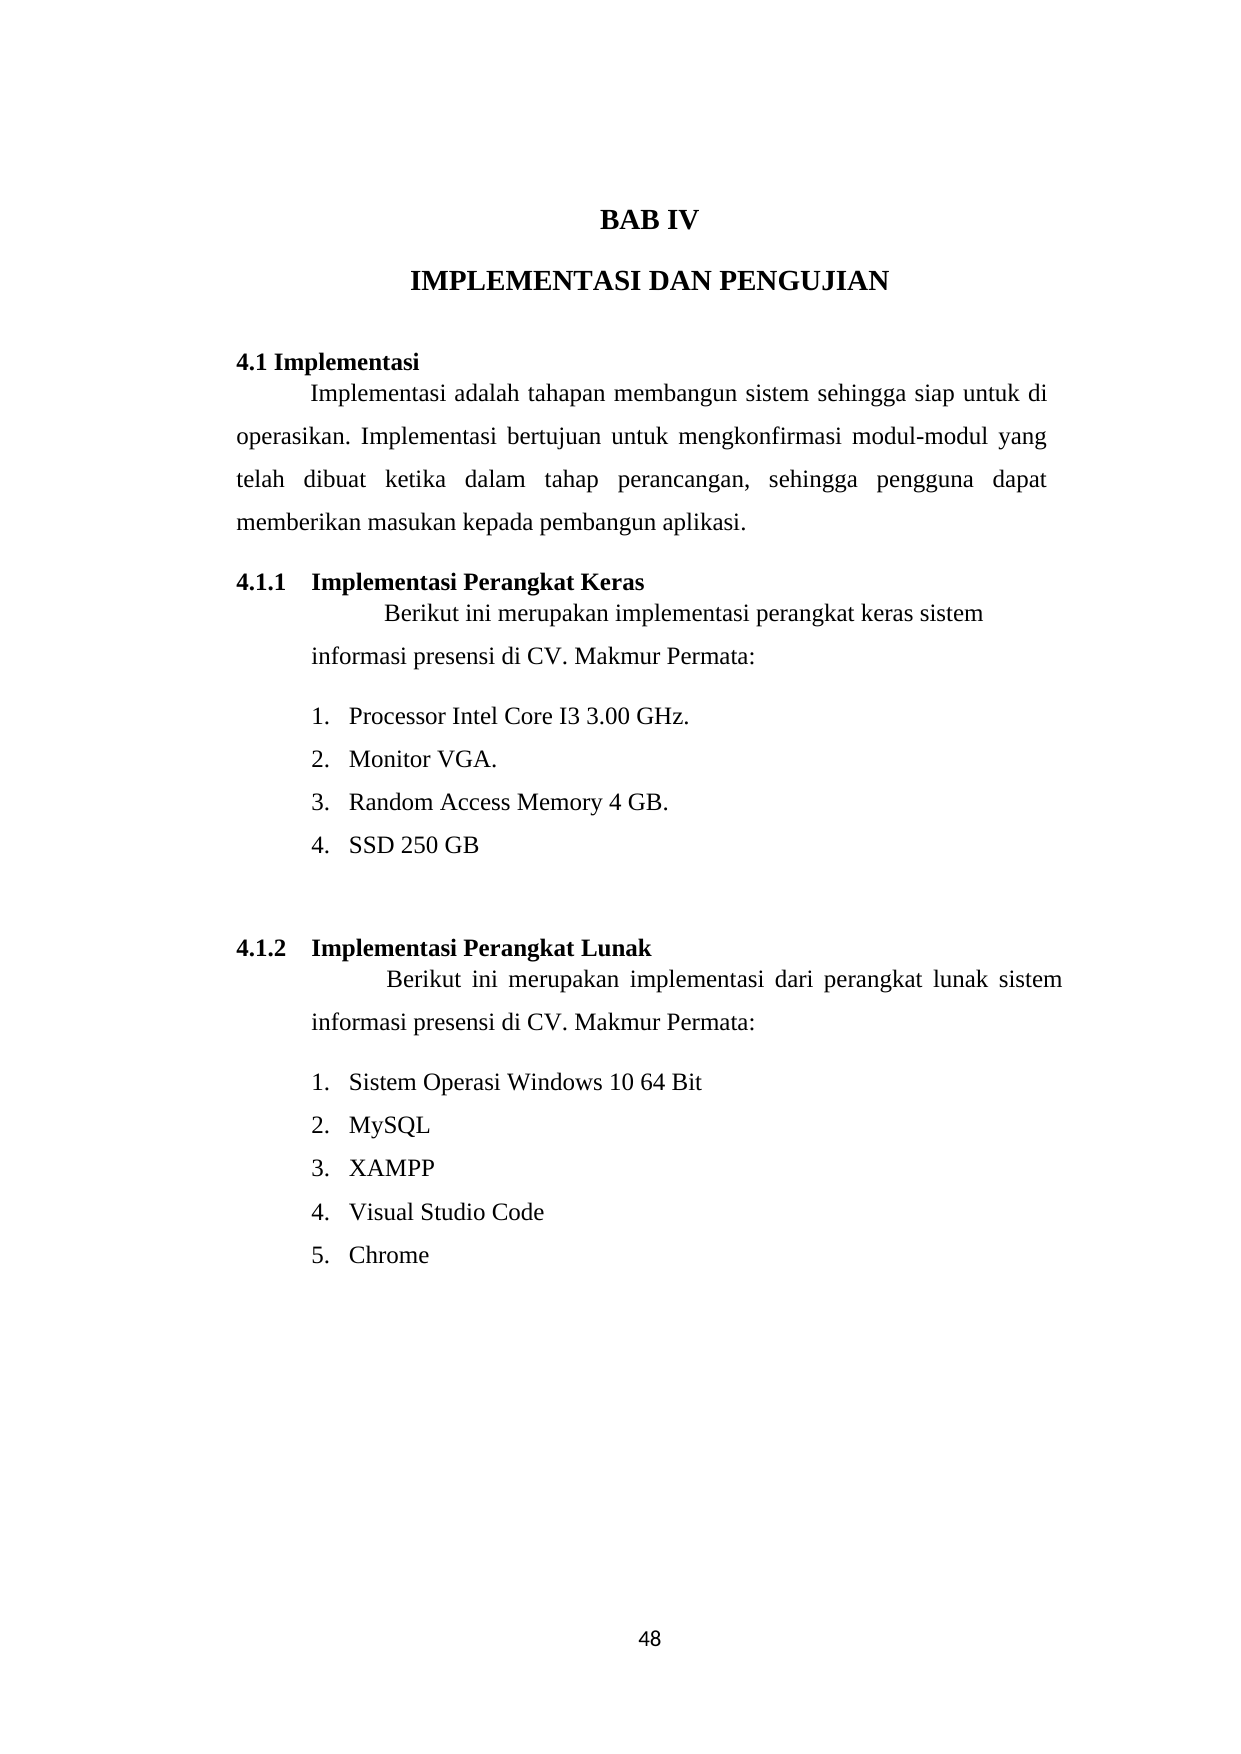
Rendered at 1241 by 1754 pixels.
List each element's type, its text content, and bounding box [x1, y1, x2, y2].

list Chrome [311, 1240, 1063, 1268]
subtitle Implementasi Perangkat Keras [236, 567, 1063, 596]
list MySQL [311, 1110, 1063, 1139]
list Random Access Memory 4 GB. [311, 787, 1063, 816]
list Sistem Operasi Windows 10 64 Bit [311, 1067, 1063, 1096]
list Monitor VGA. [311, 744, 1063, 773]
list Processor Intel Core I3 3.00 GHz. [311, 701, 1063, 730]
list SSD 250 GB [311, 830, 1063, 859]
subtitle Implementasi [236, 347, 1063, 376]
subtitle IMPLEMENTASI DAN PENGUJIAN [236, 263, 1063, 297]
text Berikut ini merupakan implementasi dari perangkat lunak sistem informasi presensi di CV. Makmur Permata: [311, 964, 1063, 1036]
list XAMPP [311, 1153, 1063, 1182]
list Visual Studio Code [311, 1197, 1063, 1225]
text Berikut ini merupakan implementasi perangkat keras sistem informasi presensi di CV. Makmur Permata: [311, 598, 1063, 670]
subtitle Implementasi Perangkat Lunak [236, 933, 1063, 962]
subtitle BAB IV [236, 202, 1063, 236]
text Implementasi adalah tahapan membangun sistem sehingga siap untuk di operasikan. Implementasi bertujuan untuk mengkonfirmasi modul-modul yang telah dibuat ketika dalam tahap perancangan, sehingga pengguna dapat memberikan masukan kepada pembangun aplikasi. [236, 378, 1048, 536]
